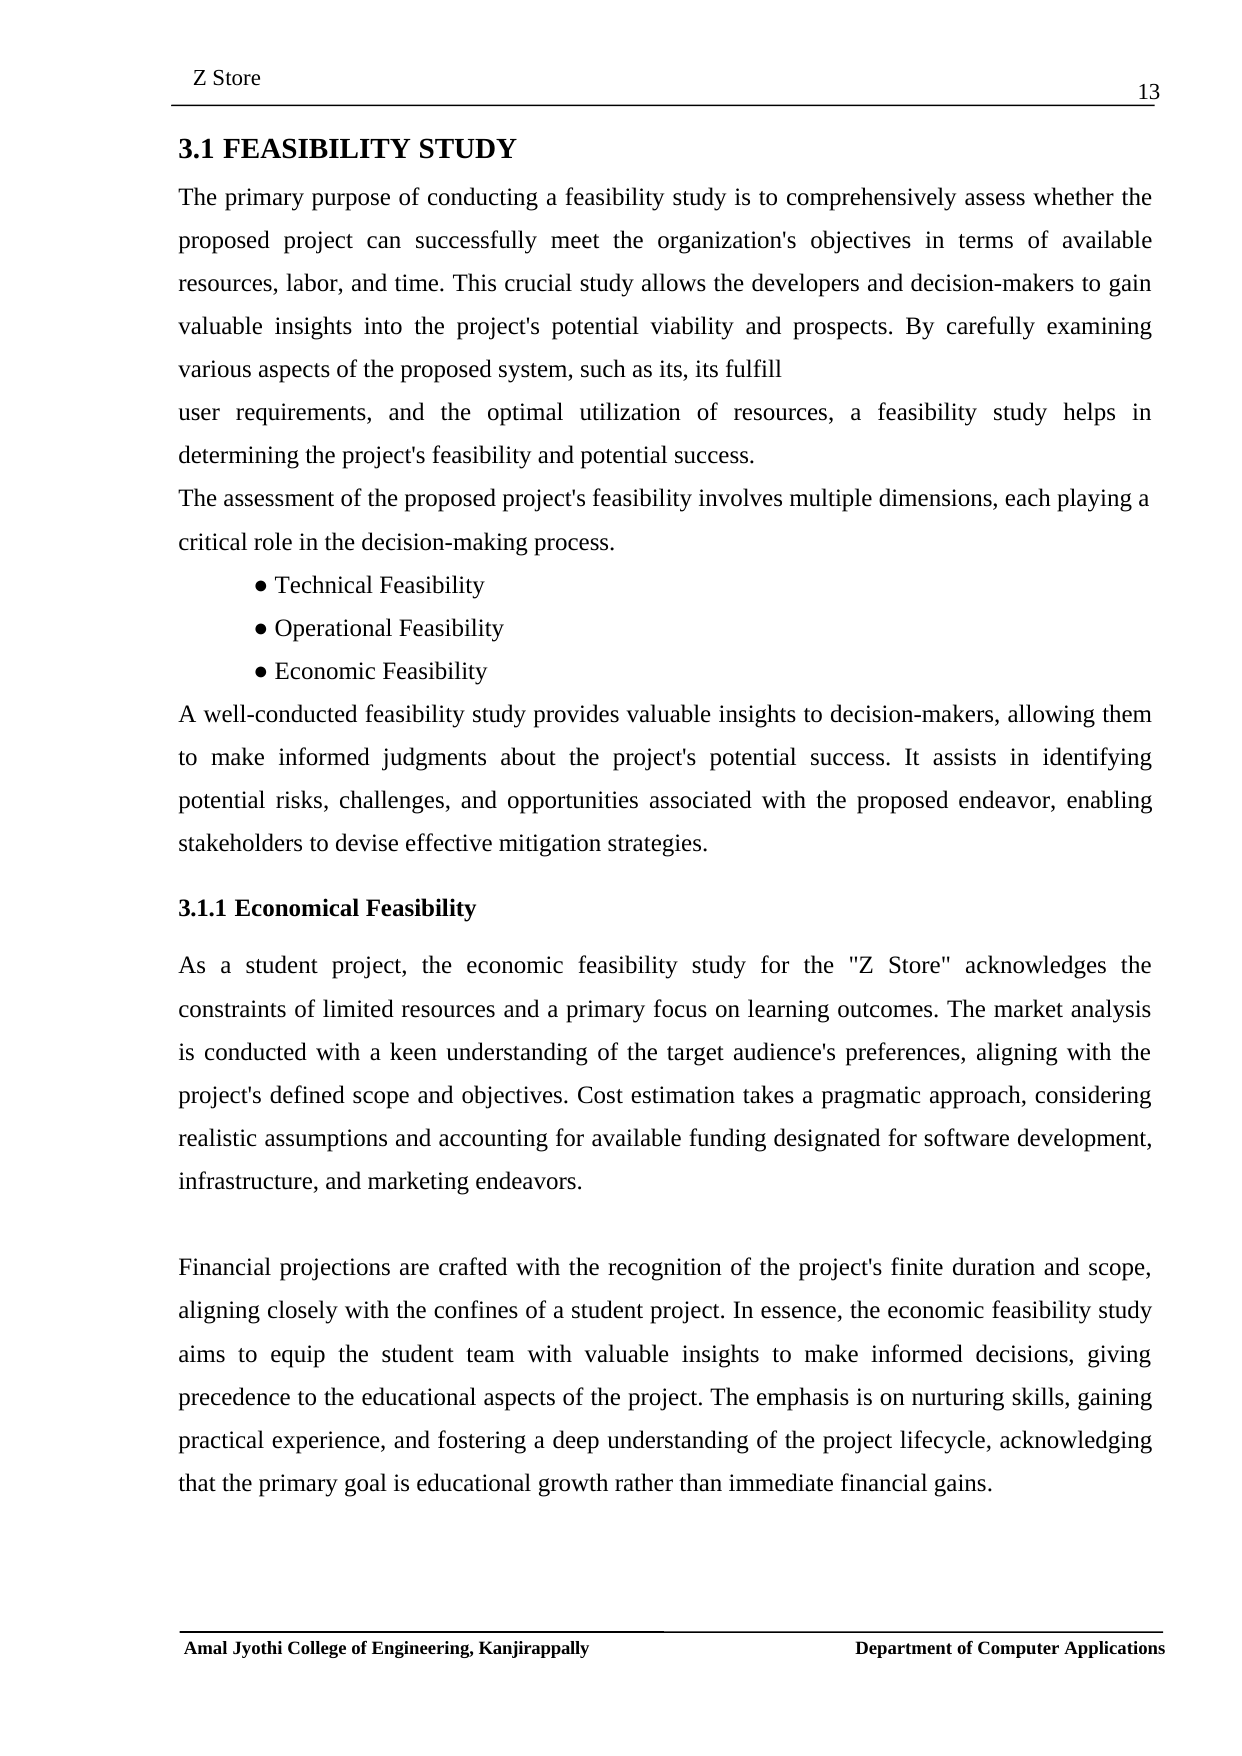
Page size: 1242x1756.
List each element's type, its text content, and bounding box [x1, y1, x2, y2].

subtitle FEASIBILITY STUDY [178, 131, 1017, 165]
text A well-conducted feasibility study provides valuable insights to decision-makers, allowing them to make informed judgments about the project's potential success. It assists in identifying potential risks, challenges, and opportunities associated with the proposed endeavor, enabling stakeholders to devise effective mitigation strategies. [178, 699, 1153, 857]
subtitle Economical Feasibility [178, 893, 1017, 922]
text Financial projections are crafted with the recognition of the project's finite duration and scope, aligning closely with the confines of a student project. In essence, the economic feasibility study aims to equip the student team with valuable insights to make informed decisions, giving precedence to the educational aspects of the project. The emphasis is on nurturing skills, gaining practical experience, and fostering a deep understanding of the project lifecycle, acknowledging that the primary goal is educational growth rather than immediate financial gains. [178, 1252, 1153, 1497]
text ● Operational Feasibility [178, 613, 1153, 642]
text As a student project, the economic feasibility study for the "Z Store" acknowledges the constraints of limited resources and a primary focus on learning outcomes. The market analysis is conducted with a keen understanding of the target audience's preferences, aligning with the project's defined scope and objectives. Cost estimation takes a pragmatic approach, considering realistic assumptions and accounting for available funding designated for software development, infrastructure, and marketing endeavors. [178, 951, 1153, 1195]
text The assessment of the proposed project's feasibility involves multiple dimensions, each playing a [178, 483, 1153, 512]
text critical role in the decision-making process. [178, 527, 1153, 555]
text user requirements, and the optimal utilization of resources, a feasibility study helps in determining the project's feasibility and potential success. [178, 397, 1153, 469]
text ● Economic Feasibility [178, 656, 1153, 685]
text ● Technical Feasibility [178, 570, 1153, 598]
text The primary purpose of conducting a feasibility study is to comprehensively assess whether the proposed project can successfully meet the organization's objectives in terms of available resources, labor, and time. This crucial study allows the developers and decision-makers to gain valuable insights into the project's potential viability and prospects. By carefully examining various aspects of the proposed system, such as its, its fulfill [178, 182, 1153, 383]
